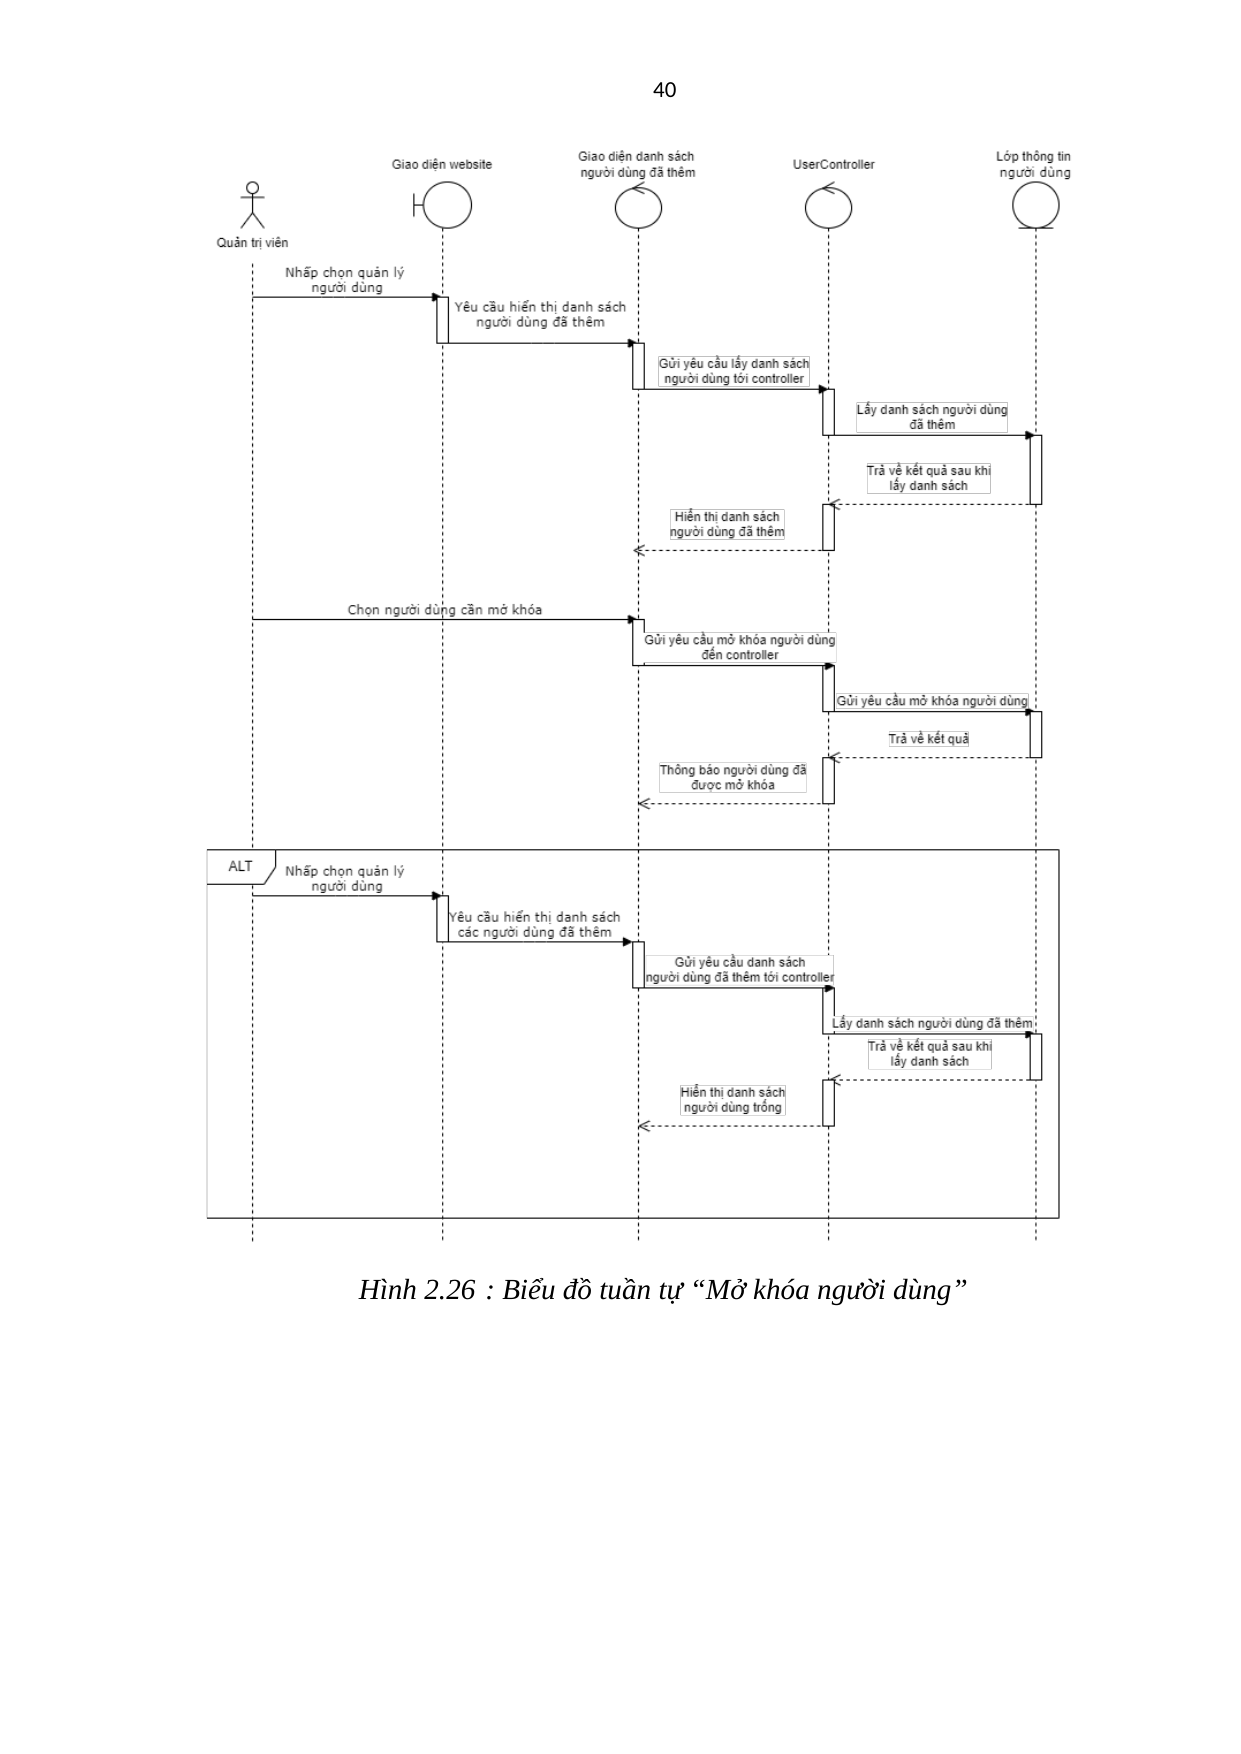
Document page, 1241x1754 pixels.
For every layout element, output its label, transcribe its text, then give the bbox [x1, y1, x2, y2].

picture [206, 147, 1123, 1243]
